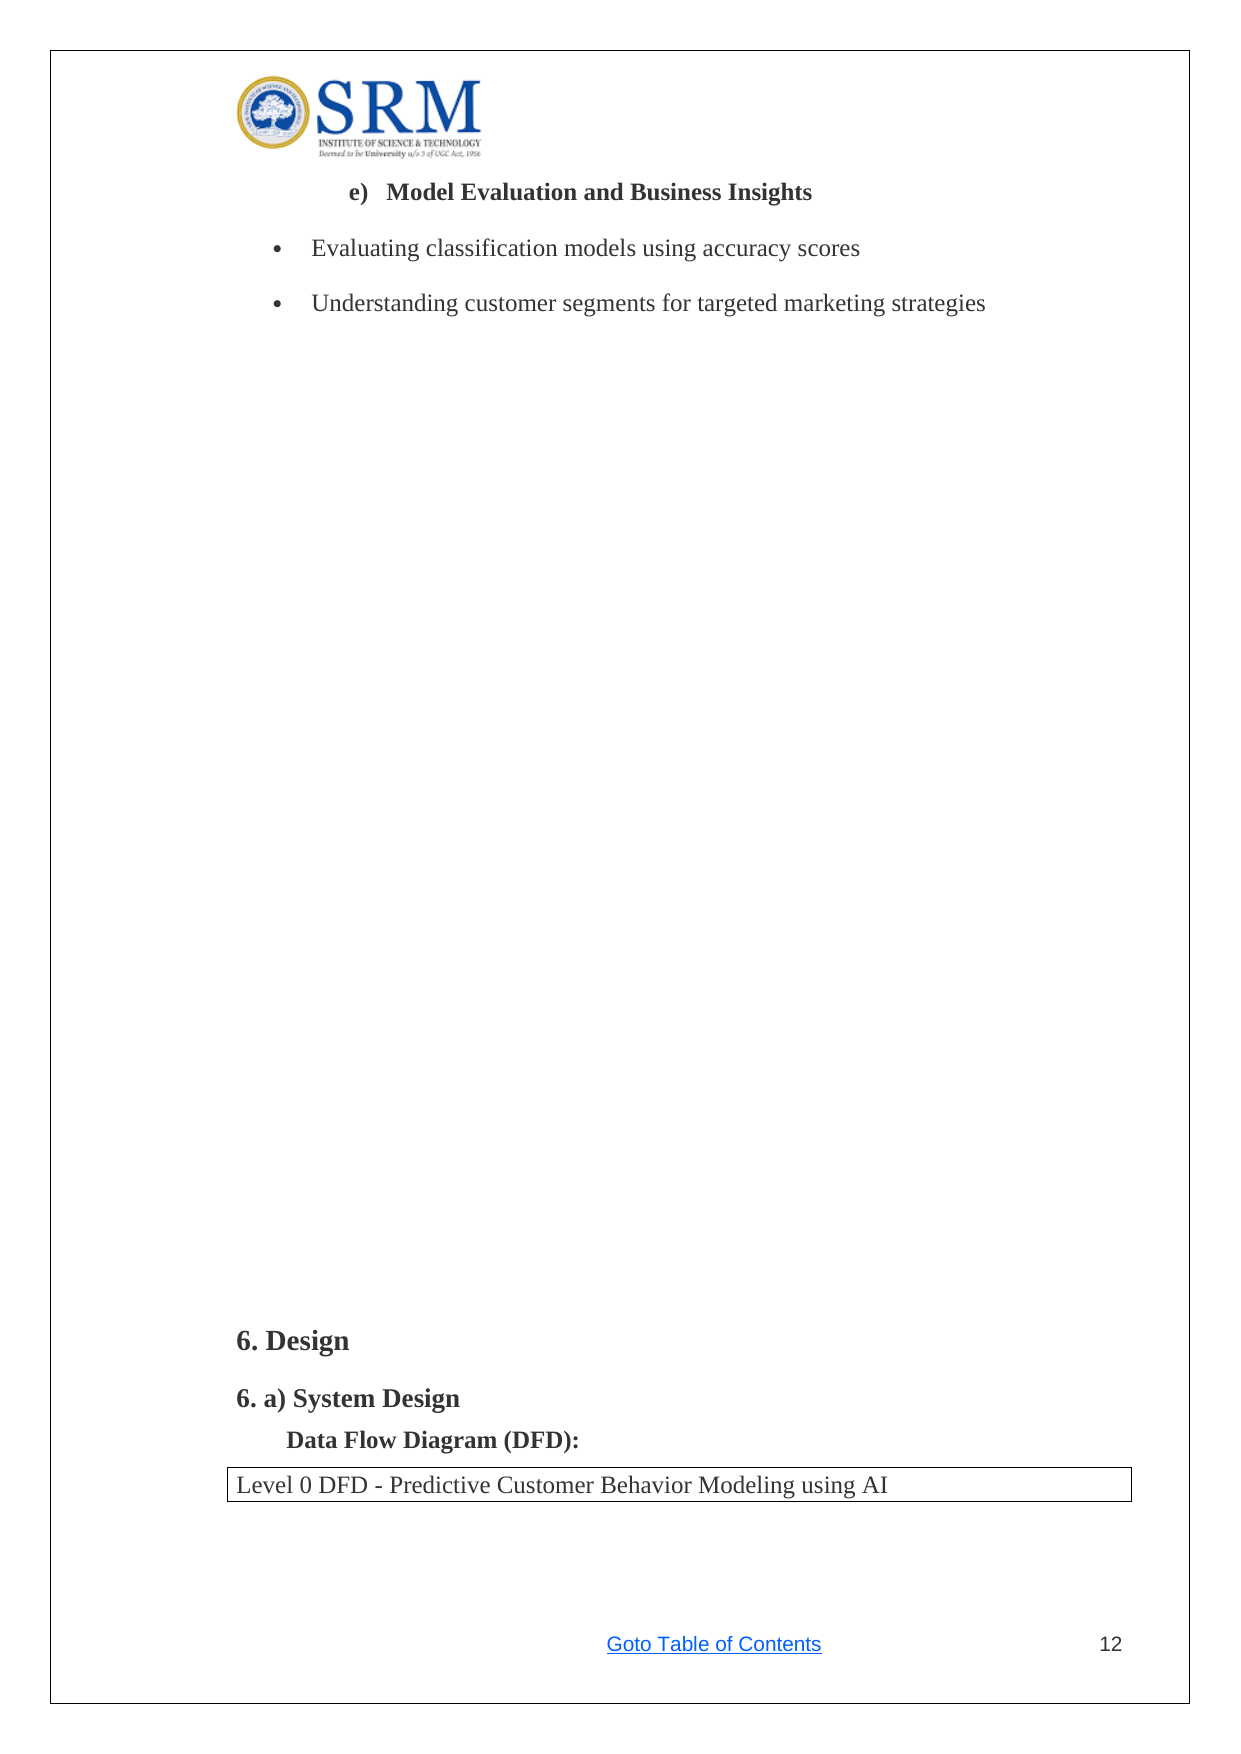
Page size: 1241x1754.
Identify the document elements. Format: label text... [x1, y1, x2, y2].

picture [236, 73, 484, 160]
text 6. Design [236, 1323, 1122, 1357]
text 6. a) System Design [236, 1382, 1122, 1413]
text Data Flow Diagram (DFD): [236, 1426, 1122, 1454]
list Model Evaluation and Business Insights [349, 177, 1122, 206]
list Evaluating classification models using accuracy scores [274, 233, 1122, 262]
list Understanding customer segments for targeted marketing strategies [274, 288, 1122, 317]
text Level 0 DFD - Predictive Customer Behavior Modeling using AI [228, 1468, 1131, 1501]
